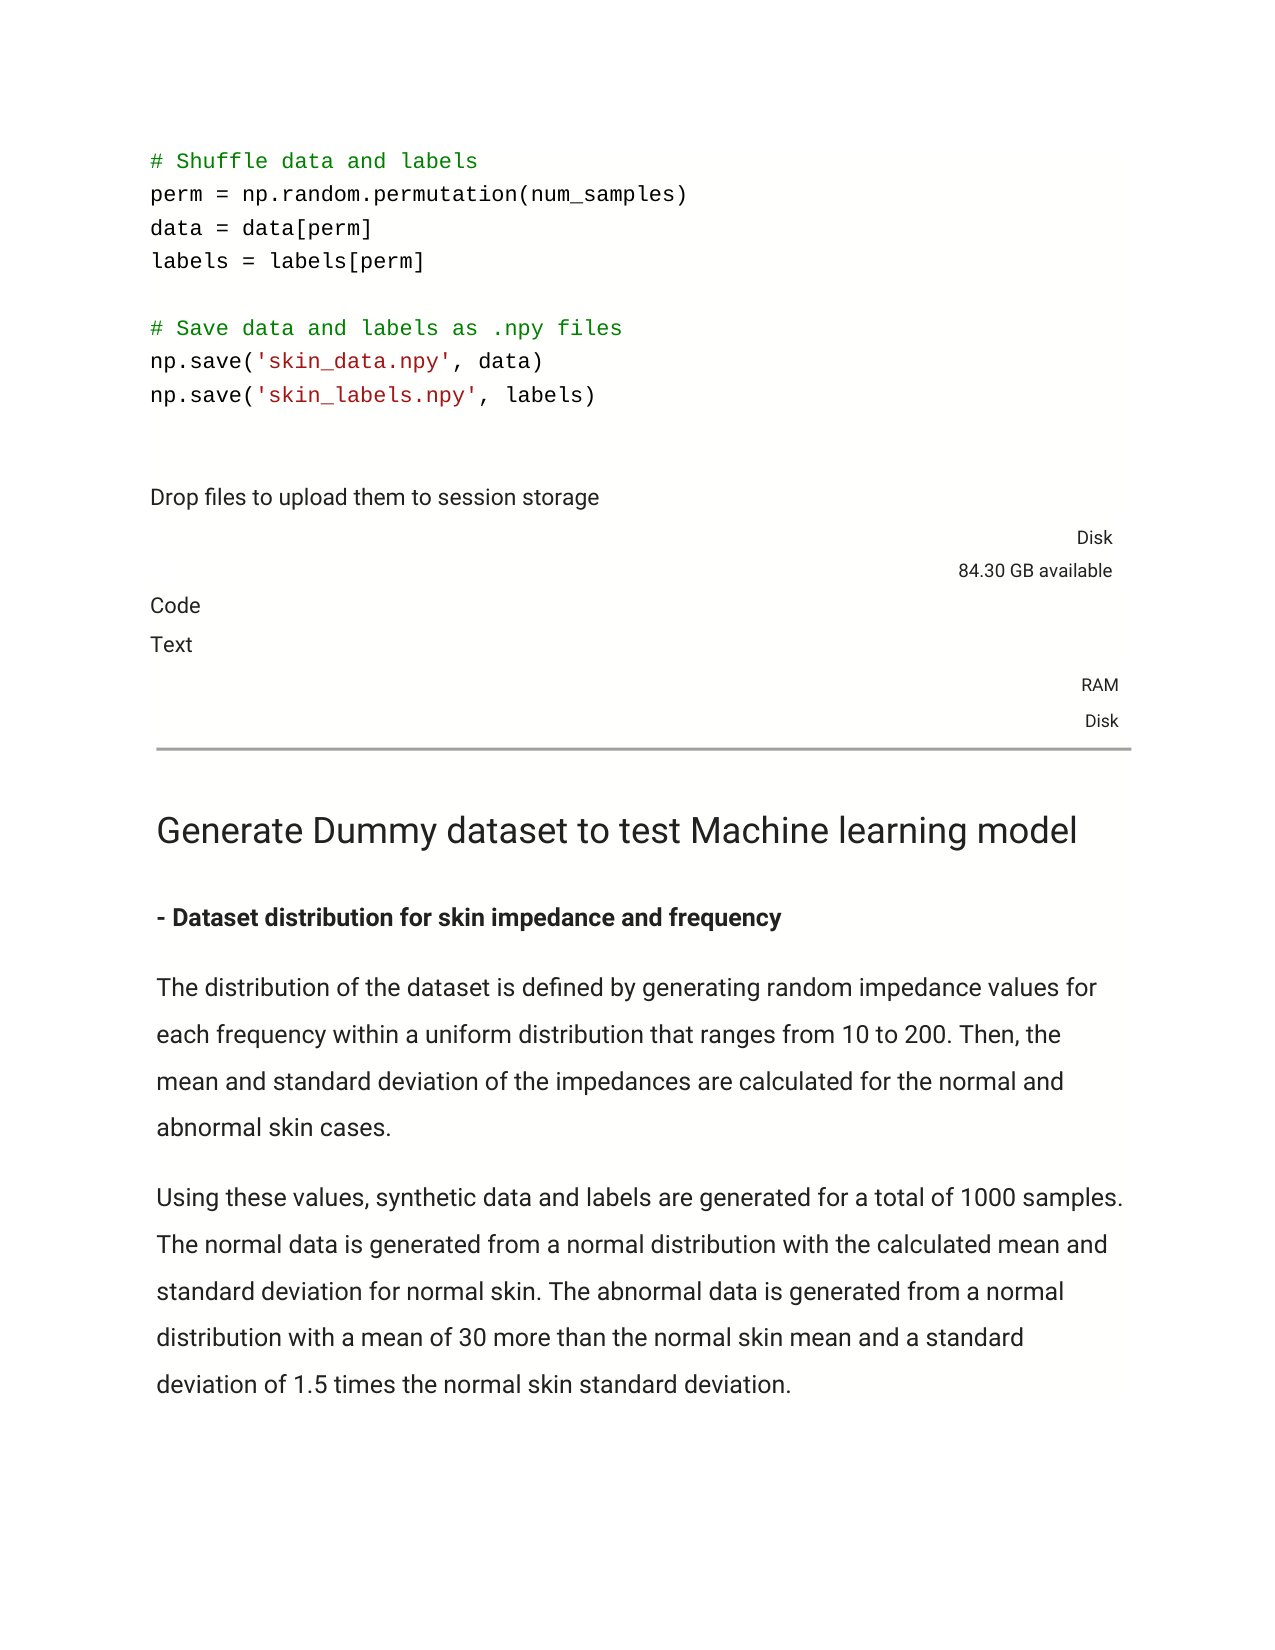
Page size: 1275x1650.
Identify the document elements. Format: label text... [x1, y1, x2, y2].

text Disk [162, 527, 1112, 549]
subtitle Generate Dummy dataset to test Machine learning model [156, 810, 1125, 853]
text np.save('skin_labels.npy', labels) [150, 384, 1125, 409]
text The distribution of the dataset is defined by generating random impedance values for each frequency within a uniform distribution that ranges from 10 to 200. Then, the mean and standard deviation of the impedances are calculated for the normal and abnormal skin cases. [156, 973, 1125, 1143]
text Using these values, synthetic data and labels are generated for a total of 1000 samples. The normal data is generated from a normal distribution with the calculated mean and standard deviation for normal skin. The abnormal data is generated from a normal distribution with a mean of 30 more than the normal skin mean and a standard deviation of 1.5 times the normal skin standard deviation. [156, 1183, 1125, 1399]
text # Save data and labels as .npy files [150, 317, 1125, 342]
text # Shuffle data and labels [150, 150, 1125, 175]
text Disk [150, 711, 1119, 732]
text data = data[perm] [150, 217, 1125, 242]
text labels = labels[perm] [150, 250, 1125, 275]
text 84.30 GB available [173, 560, 1112, 582]
text np.save('skin_data.npy', data) [150, 351, 1125, 375]
text Text [150, 632, 1125, 658]
text Code [150, 593, 1125, 619]
text Drop files to upload them to session storage [150, 484, 1125, 511]
text perm = np.random.permutation(num_samples) [150, 183, 1125, 208]
text RAM [150, 675, 1119, 696]
text - Dataset distribution for skin impedance and frequency [156, 903, 1125, 933]
